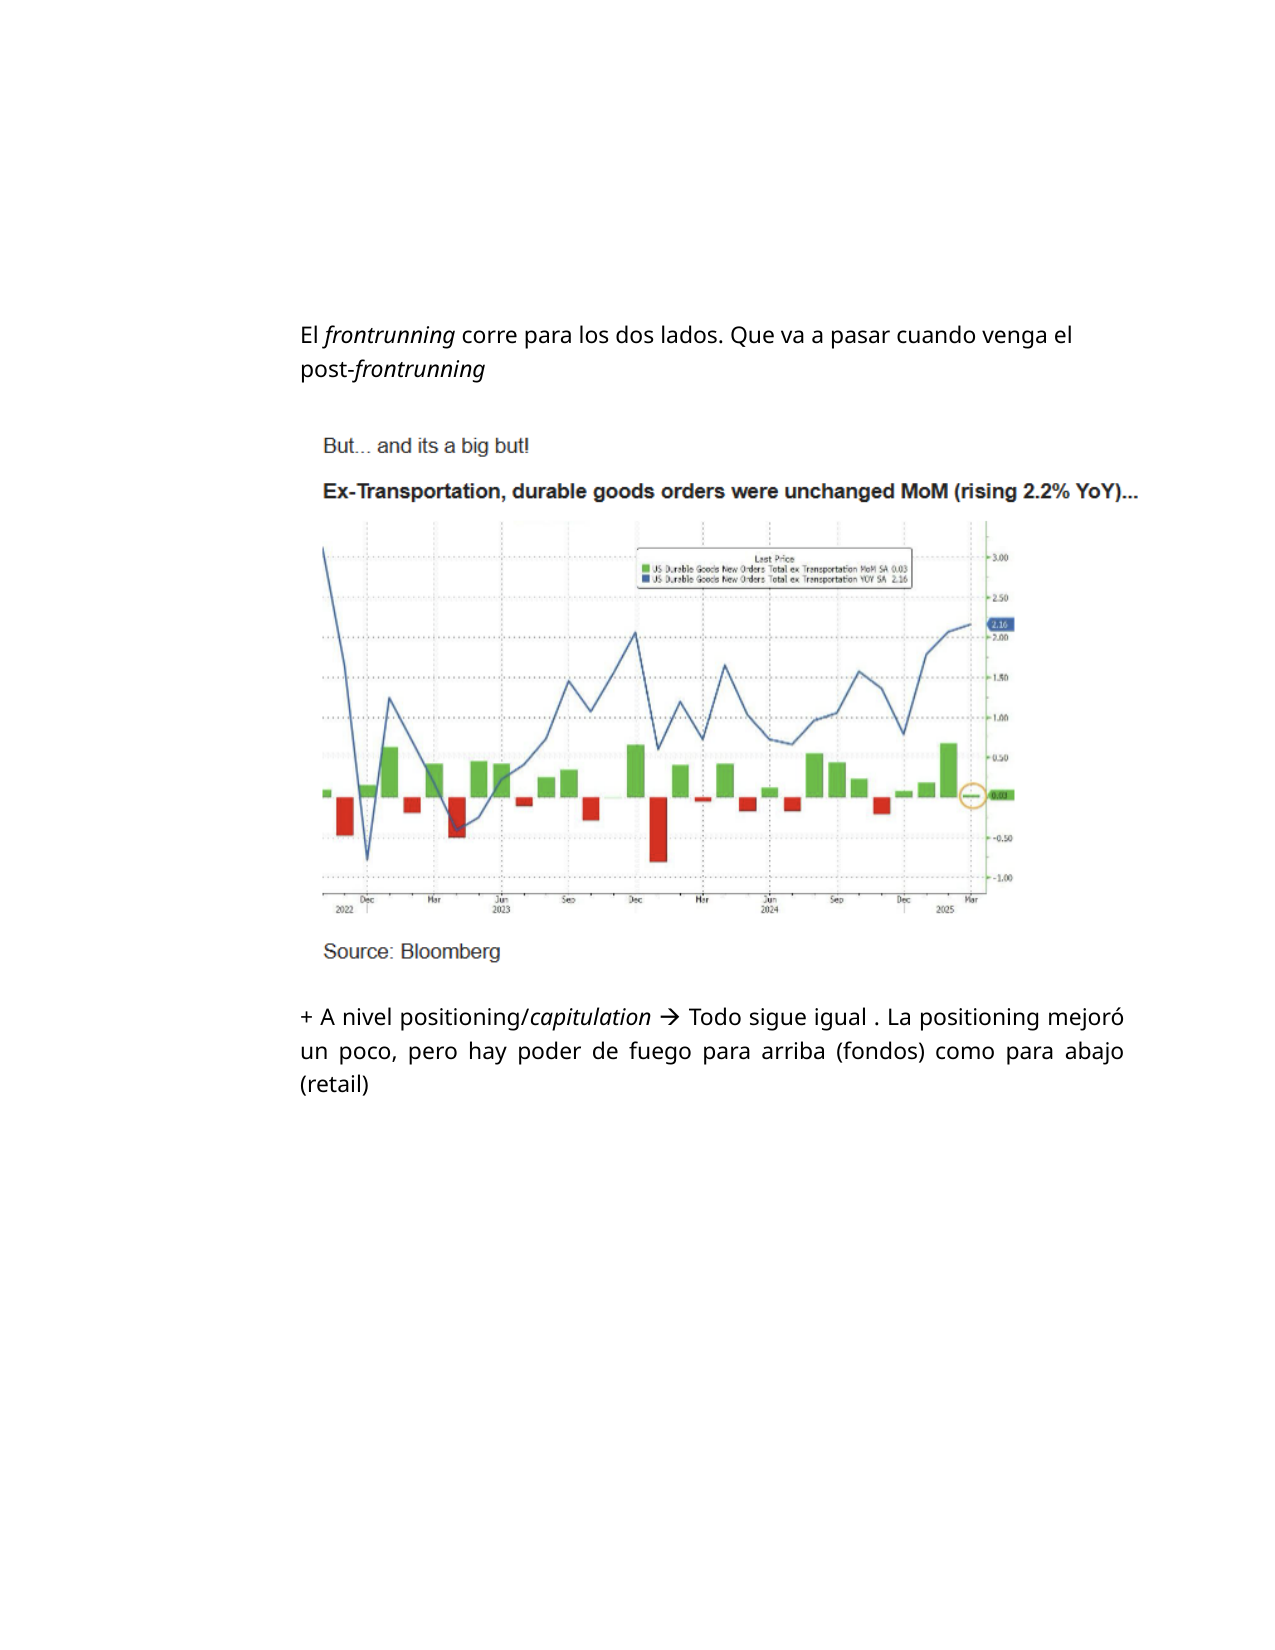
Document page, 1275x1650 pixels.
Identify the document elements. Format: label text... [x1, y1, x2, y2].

list El frontrunning corre para los dos lados. Que va a pasar cuando venga el post-frontrunning [300, 319, 1125, 384]
list + A nivel positioning/capitulation Todo sigue igual . La positioning mejoró un poco, pero hay poder de fuego para arriba (fondos) como para abajo (retail) [300, 1001, 1125, 1099]
picture [300, 420, 1158, 965]
